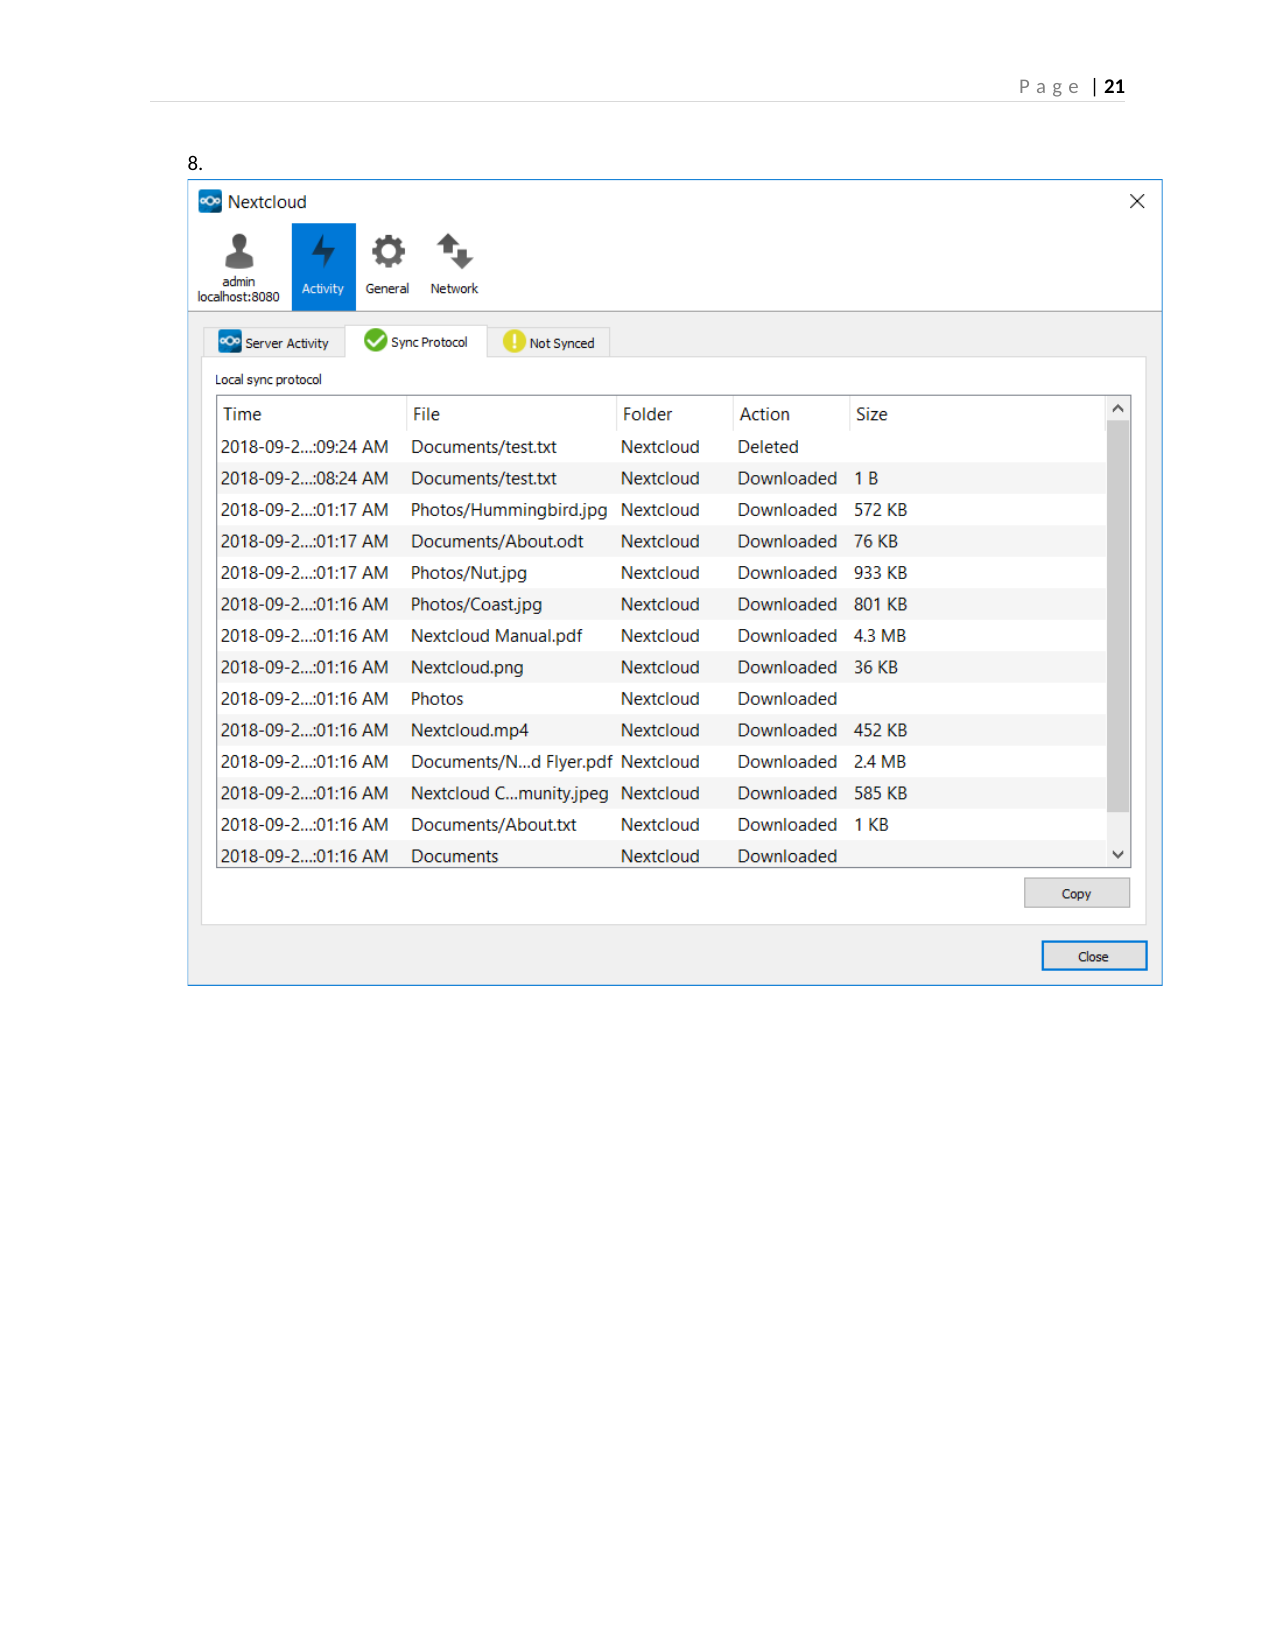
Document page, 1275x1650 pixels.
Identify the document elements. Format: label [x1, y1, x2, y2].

picture [187, 179, 1163, 986]
